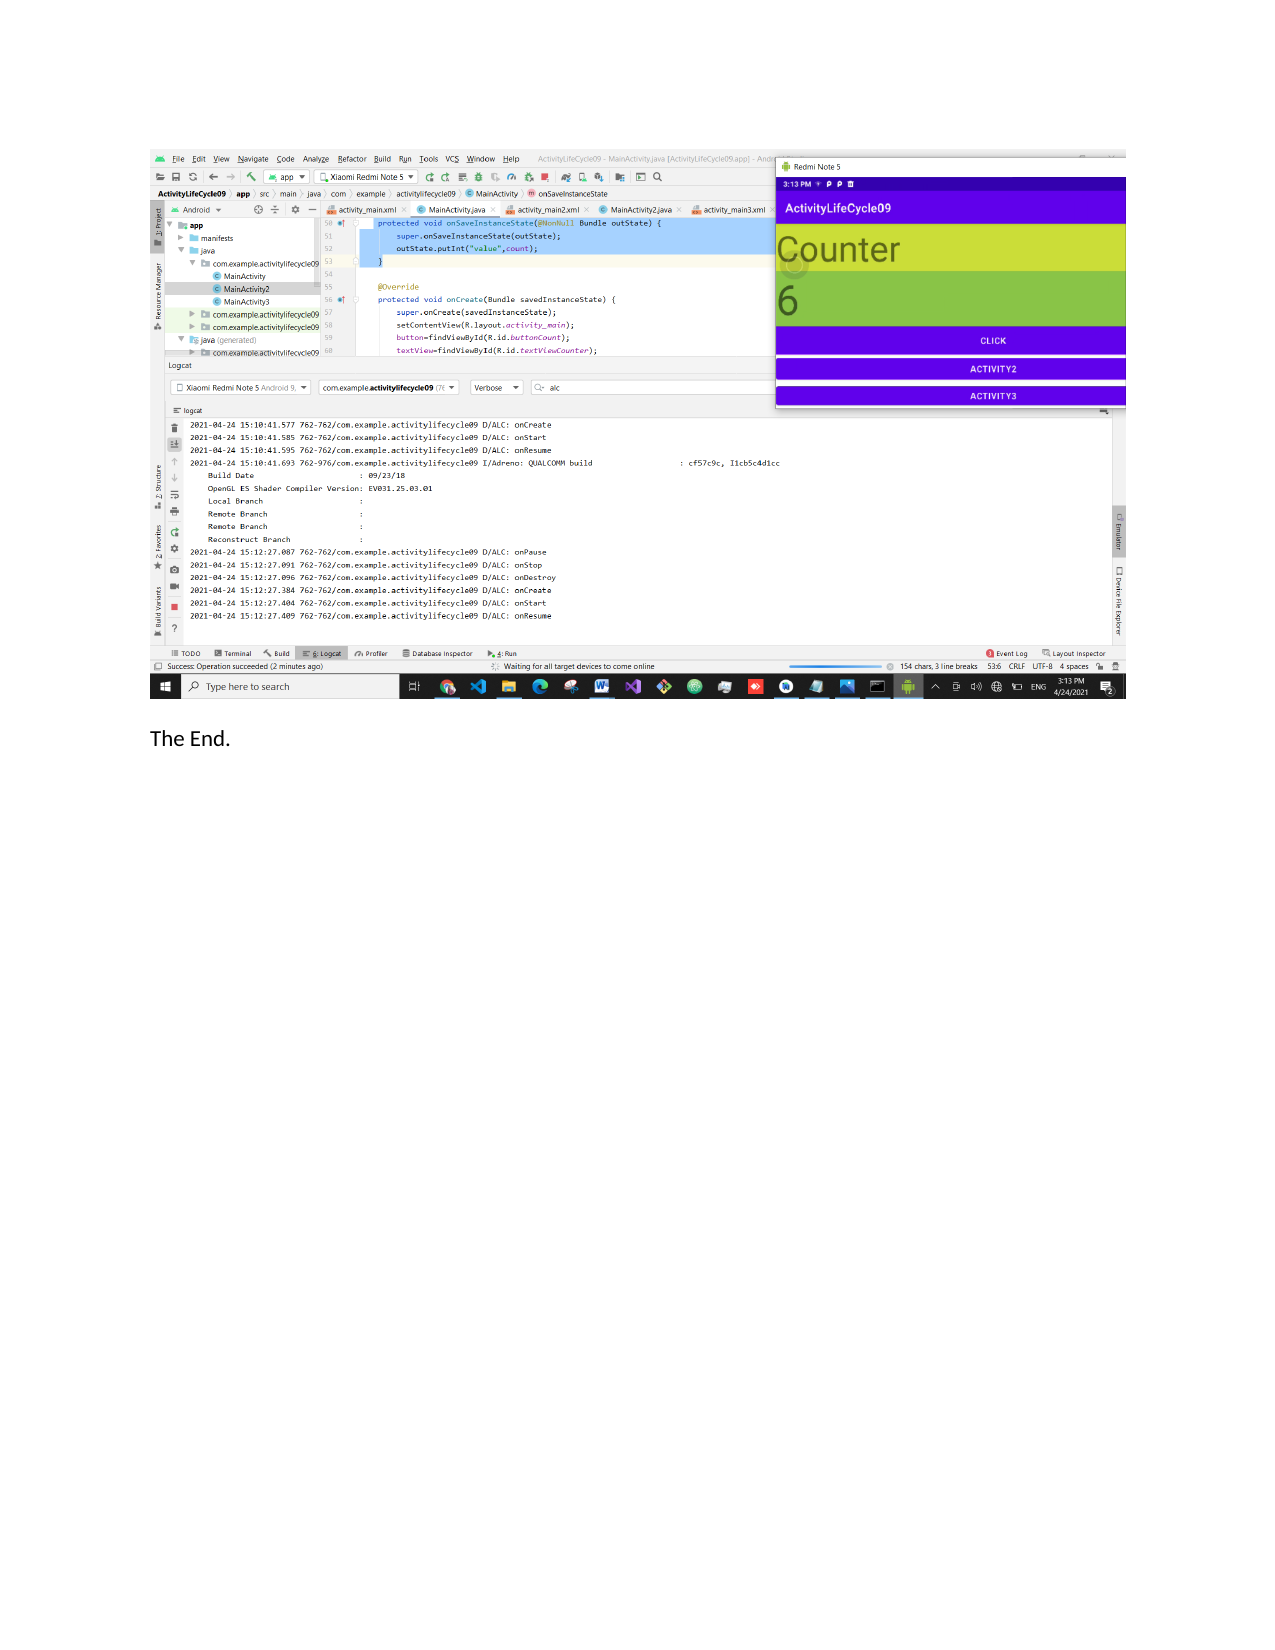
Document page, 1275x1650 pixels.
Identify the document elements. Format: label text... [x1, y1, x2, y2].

text The End. [150, 724, 1125, 752]
picture [150, 149, 1126, 699]
